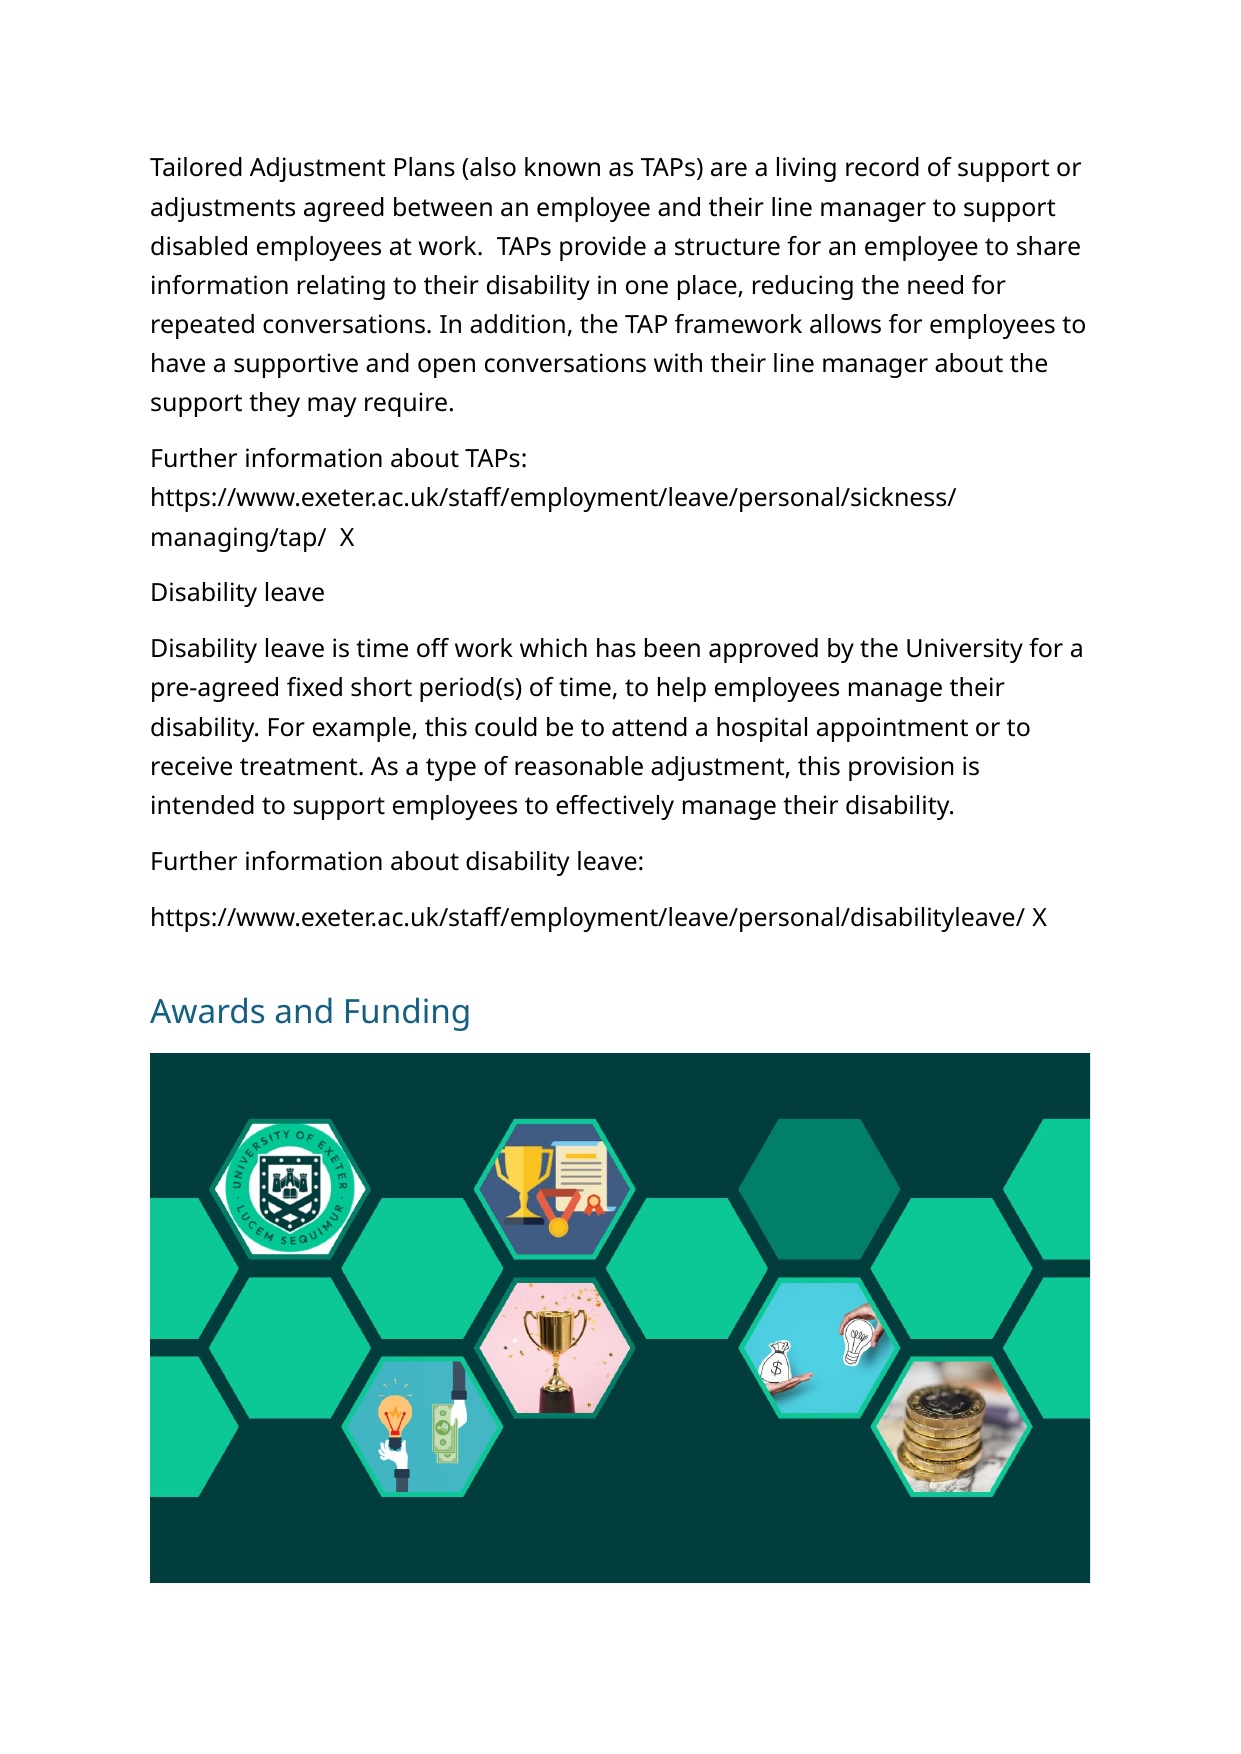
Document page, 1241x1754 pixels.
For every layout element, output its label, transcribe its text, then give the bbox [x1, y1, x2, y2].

subtitle Awards and Funding [150, 988, 1090, 1034]
picture [150, 1053, 1091, 1583]
